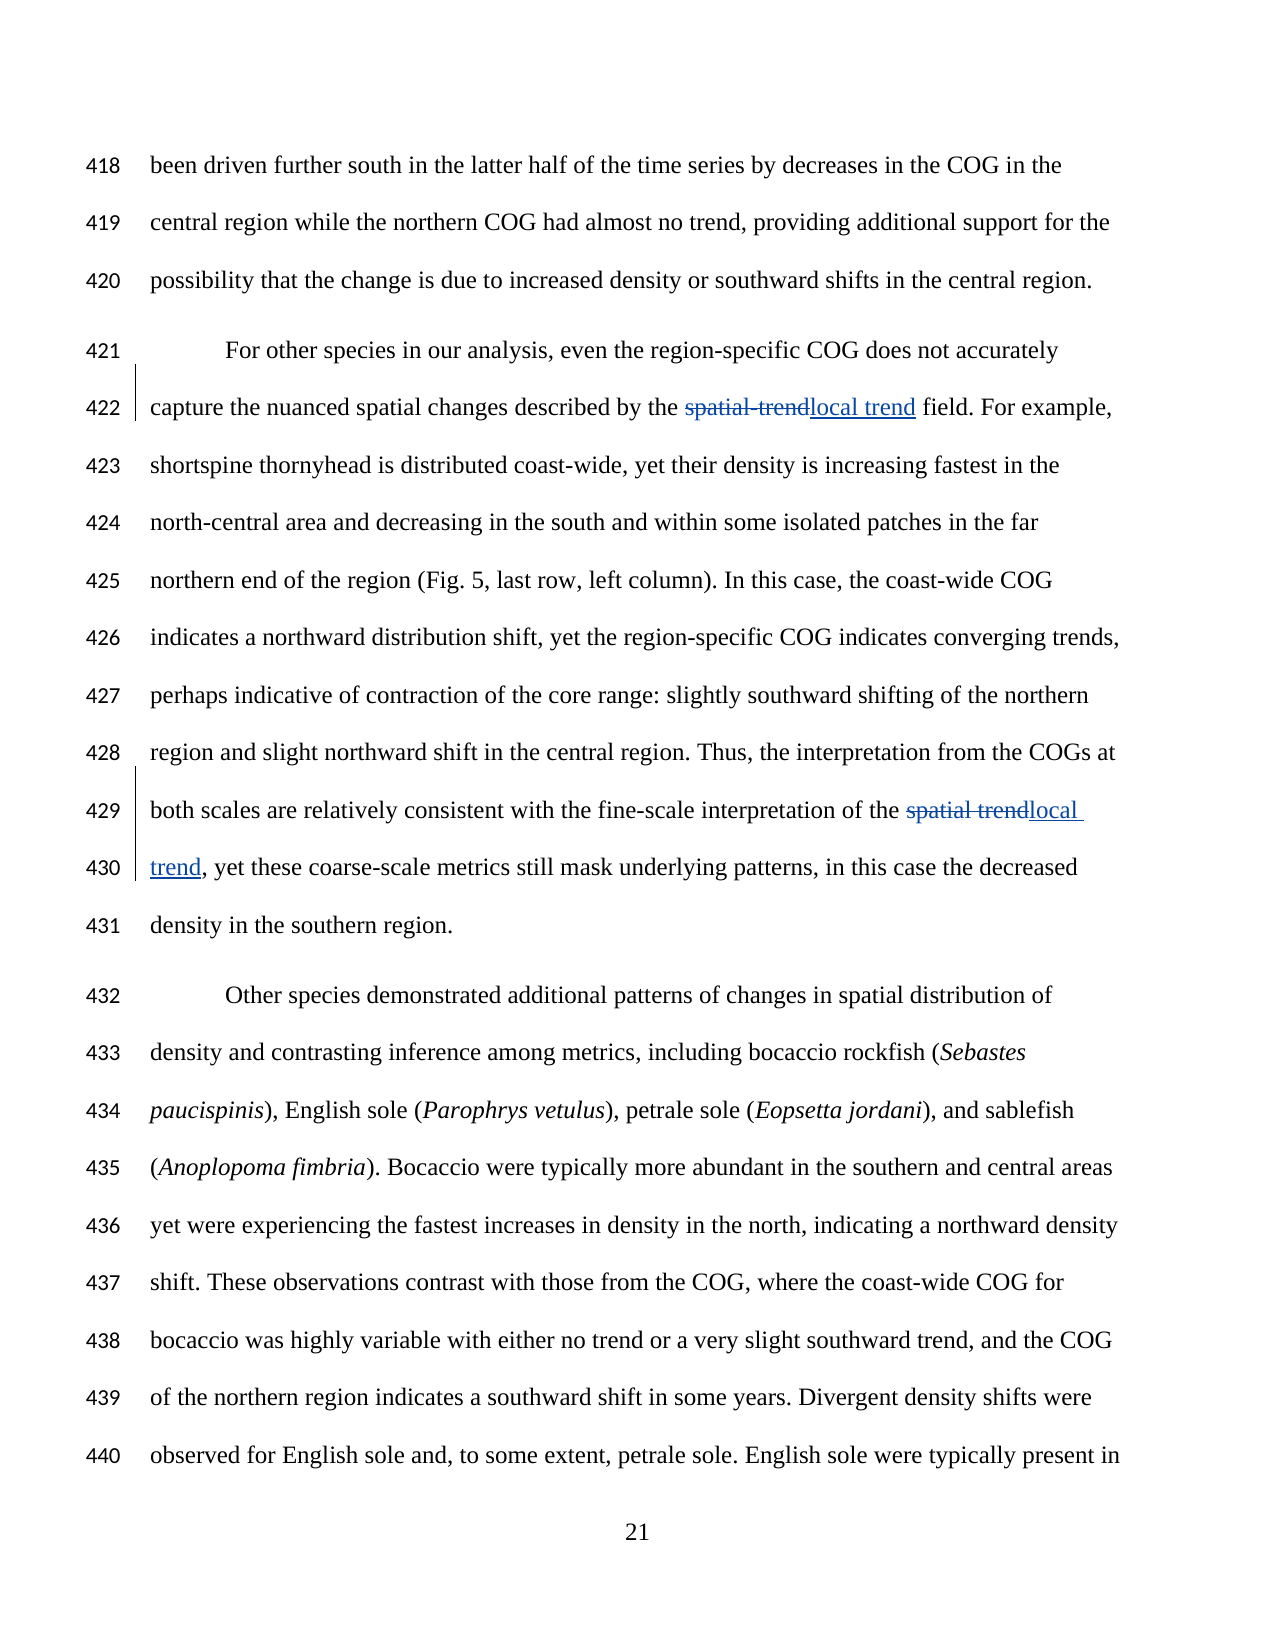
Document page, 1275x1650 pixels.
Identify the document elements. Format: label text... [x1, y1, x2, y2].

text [150, 150, 1125, 294]
text For other species in our analysis, even the region-specific COG does not accurately capture the nuanced spatial changes described by the field. For example, shortspine thornyhead is distributed coast-wide, yet their density is increasing fastest in the north-central area and decreasing in the south and within some isolated patches in the far northern end of the region (Fig. 5, last row, left column). In this case, the coast-wide COG indicates a northward distribution shift, yet the region-specific COG indicates converging trends, perhaps indicative of contraction of the core range: slightly southward shifting of the northern region and slight northward shift in the central region. Thus, the interpretation from the COGs at both scales are relatively consistent with the fine-scale interpretation of the , yet these coarse-scale metrics still mask underlying patterns, in this case the decreased density in the southern region. [150, 335, 1125, 939]
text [150, 980, 1125, 1469]
